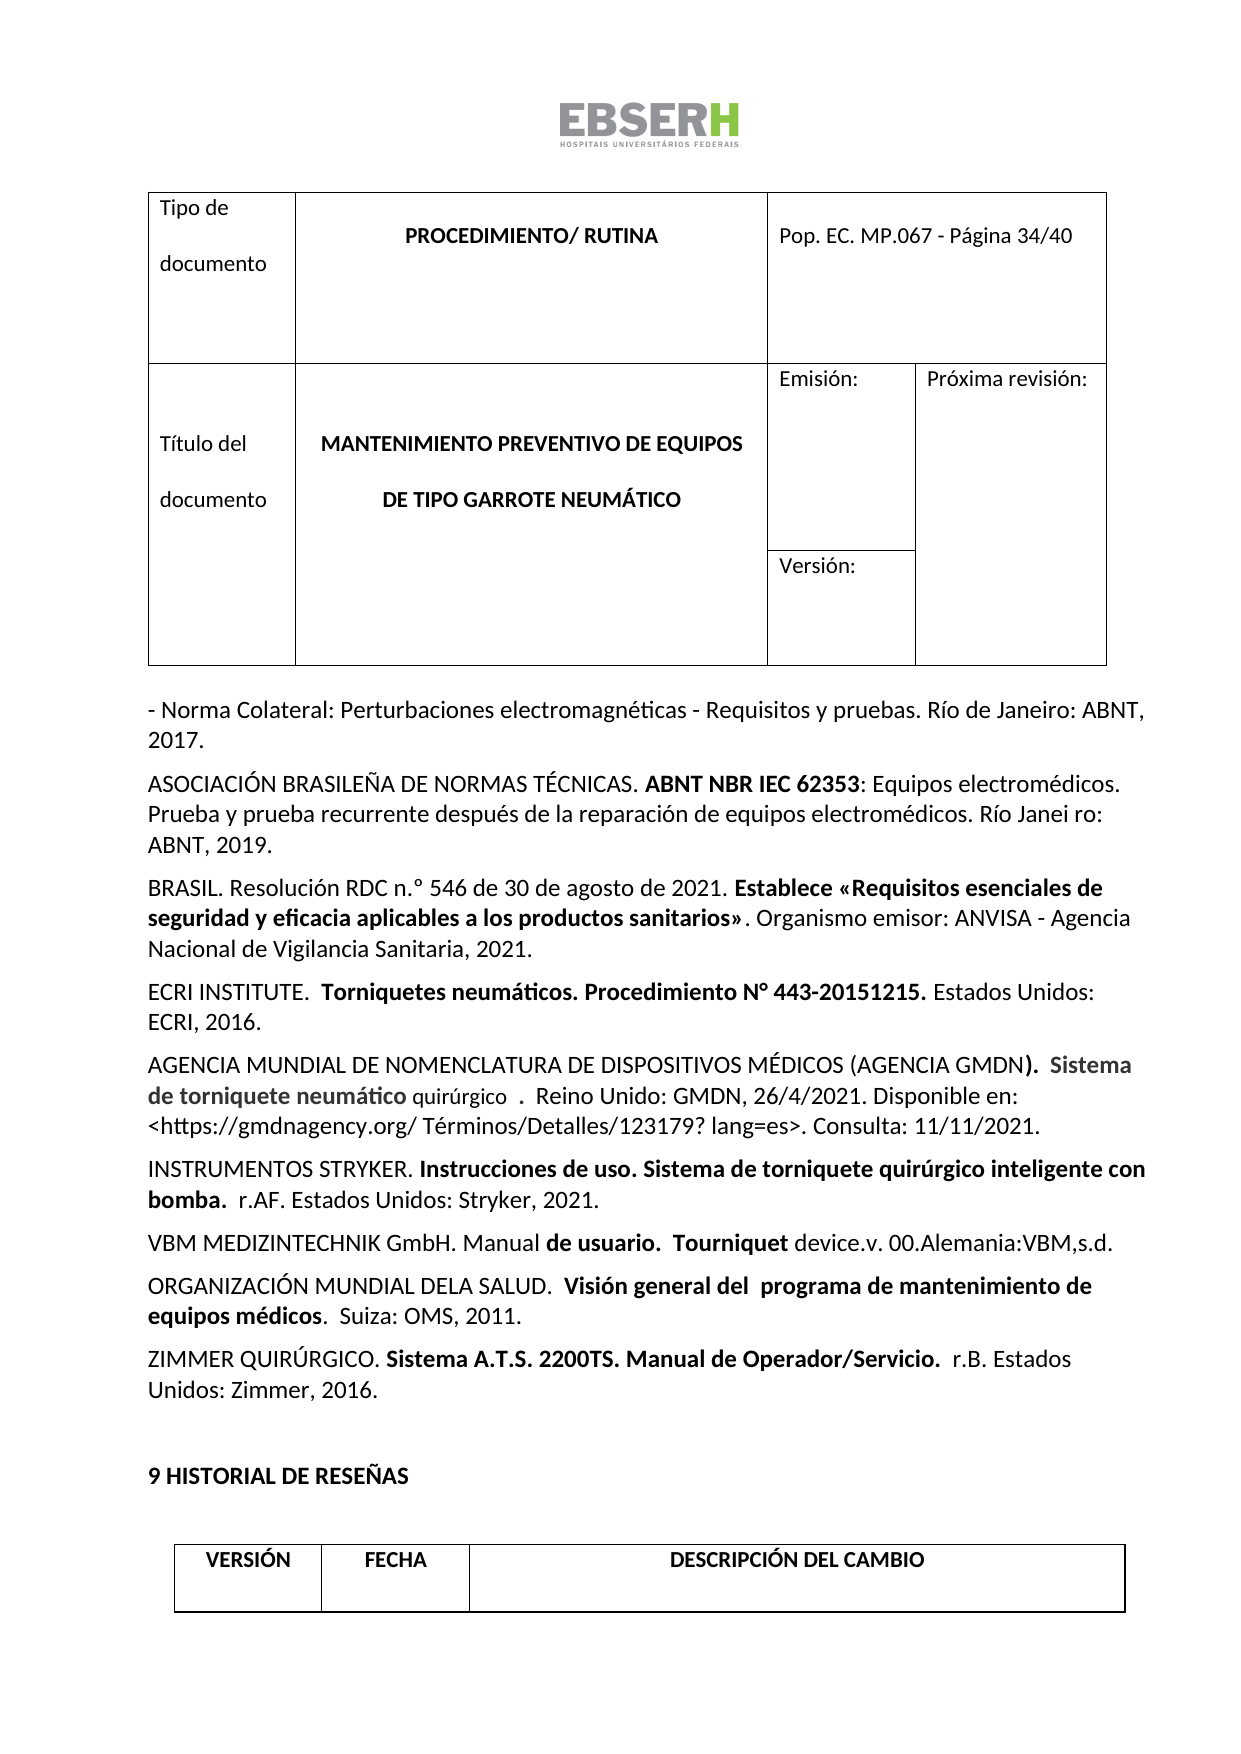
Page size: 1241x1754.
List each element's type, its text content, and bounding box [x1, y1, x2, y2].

text ASOCIACIÓN BRASILEÑA DE NORMAS TÉCNICAS. ABNT NBR IEC 62353: Equipos electromédicos. Prueba y prueba recurrente después de la reparación de equipos electromédicos. Río Janei ro: ABNT, 2019. [148, 768, 1152, 859]
text ORGANIZACIÓN MUNDIAL DELA SALUD. Visión general del programa de mantenimiento de equipos médicos. Suiza: OMS, 2011. [148, 1270, 1152, 1331]
text ECRI INSTITUTE. Torniquetes neumáticos. Procedimiento N° 443-20151215. Estados Unidos: ECRI, 2016. [148, 976, 1152, 1037]
text ZIMMER QUIRÚRGICO. Sistema A.T.S. 2200TS. Manual de Operador/Servicio. r.B. Estados Unidos: Zimmer, 2016. [148, 1343, 1152, 1404]
subtitle 9 HISTORIAL DE RESEÑAS [148, 1460, 1152, 1491]
table_header FECHA [322, 1545, 469, 1611]
text AGENCIA MUNDIAL DE NOMENCLATURA DE DISPOSITIVOS MÉDICOS (AGENCIA GMDN). Sistema de torniquete neumático quirúrgico . Reino Unido: GMDN, 26/4/2021. Disponible en: <https://gmdnagency.org/ Términos/Detalles/123179? lang=es>. Consulta: 11/11/2021. [148, 1049, 1152, 1141]
text INSTRUMENTOS STRYKER. Instrucciones de uso. Sistema de torniquete quirúrgico inteligente con bomba. r.AF. Estados Unidos: Stryker, 2021. [148, 1153, 1152, 1214]
text ASOCIACIÓN BRASILEÑA DE NORMAS TÉCNICAS. ABNT NBR IEC 60601-1-2: Equipos electromédicos. Parte 1-2: Requisitos generales para la seguridad básica y el rendimiento esencial - Norma Colateral: Perturbaciones electromagnéticas - Requisitos y pruebas. Río de Janeiro: ABNT, 2017. [148, 694, 1152, 755]
text BRASIL. Resolución RDC n.º 546 de 30 de agosto de 2021. Establece «Requisitos esenciales de seguridad y eficacia aplicables a los productos sanitarios». Organismo emisor: ANVISA - Agencia Nacional de Vigilancia Sanitaria, 2021. [148, 872, 1152, 963]
table_header DESCRIPCIÓN DEL CAMBIO [470, 1545, 1124, 1611]
table_header VERSIÓN [175, 1545, 321, 1611]
picture [558, 101, 741, 147]
text VBM MEDIZINTECHNIK GmbH. Manual de usuario. Tourniquet device.v. 00.Alemania:VBM,s.d. [148, 1227, 1152, 1257]
